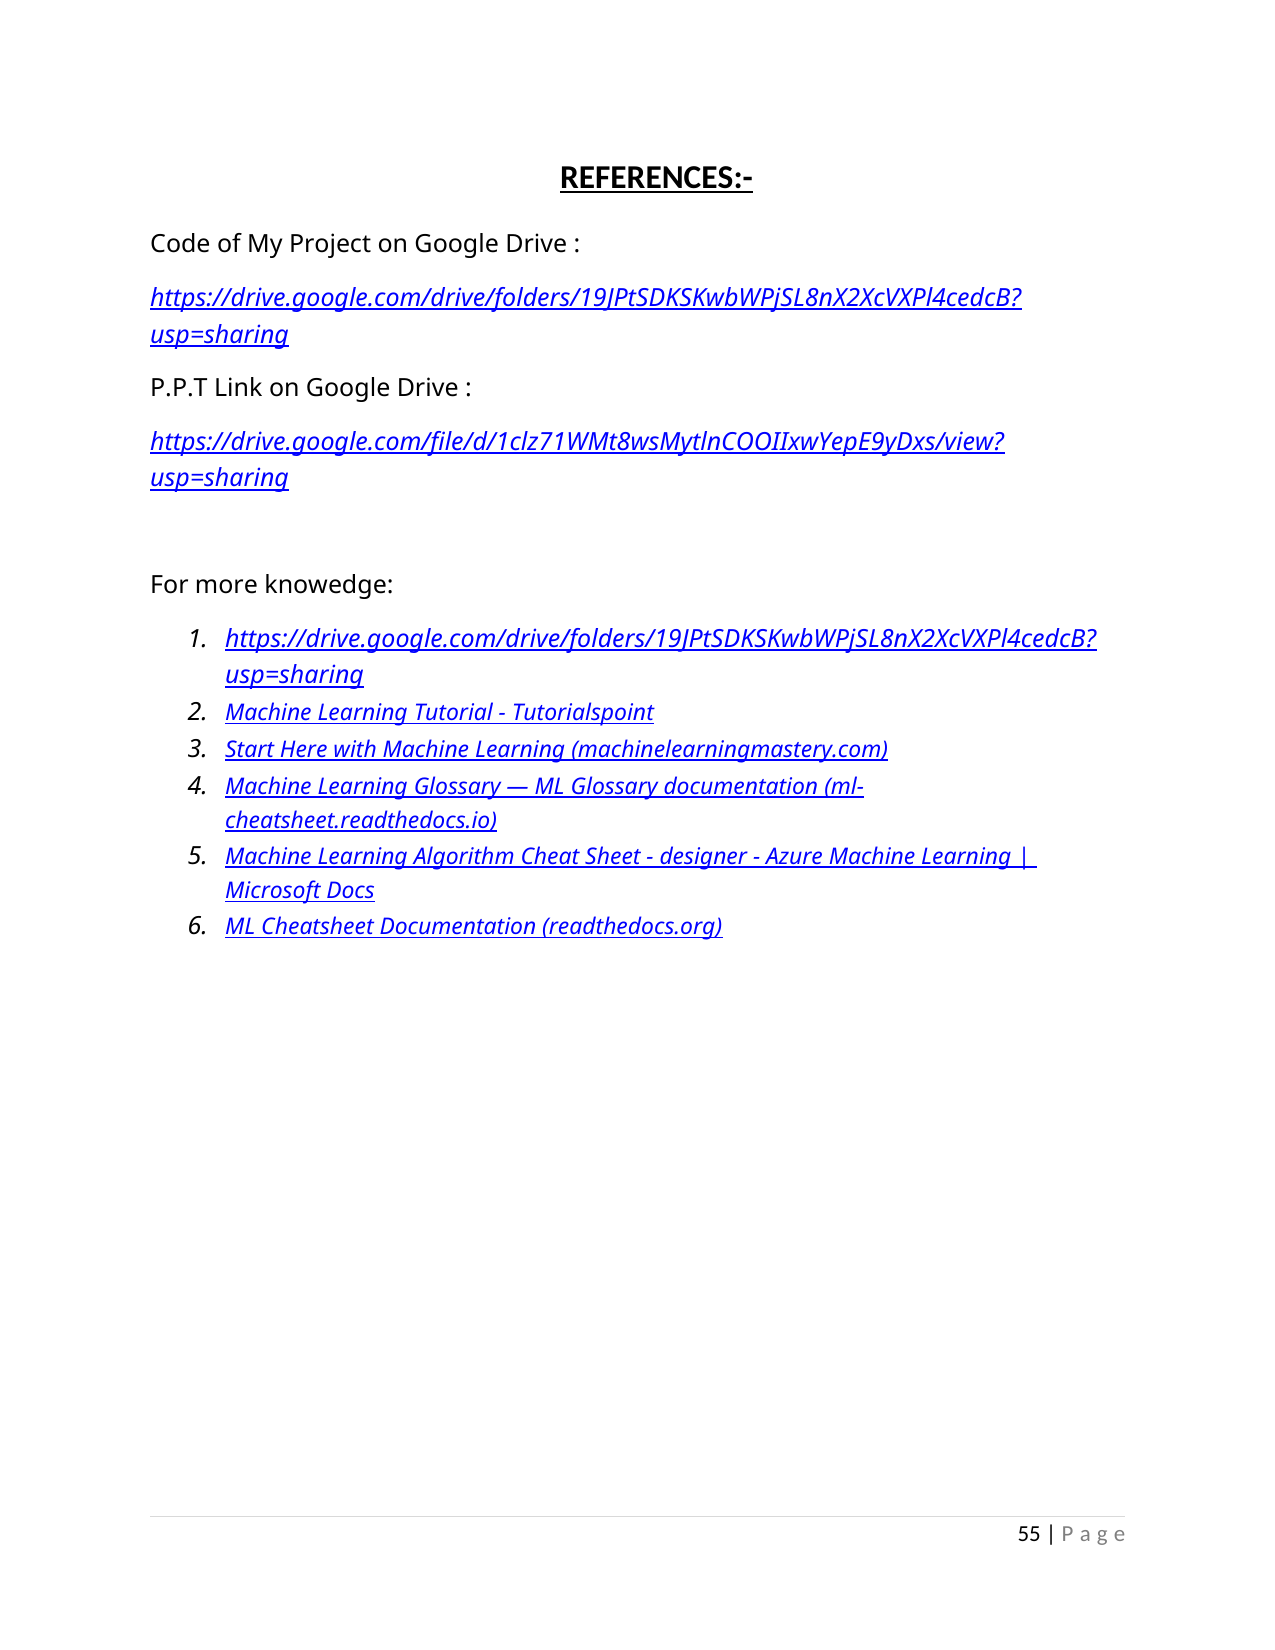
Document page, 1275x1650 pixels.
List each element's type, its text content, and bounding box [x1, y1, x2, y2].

list Machine Learning Algorithm Cheat Sheet - designer - Azure Machine Learning | Microsoft Docs [187, 838, 1125, 906]
list Machine Learning Glossary — ML Glossary documentation (ml-cheatsheet.readthedocs.io) [187, 767, 1125, 835]
list Start Here with Machine Learning (machinelearningmastery.com) [187, 731, 1125, 765]
text https://drive.google.com/file/d/1clz71WMt8wsMytlnCOOIIxwYepE9yDxs/view?usp=sharing [150, 423, 1125, 494]
text https://drive.google.com/drive/folders/19JPtSDKSKwbWPjSL8nX2XcVXPl4cedcB?usp=sharing [150, 279, 1125, 350]
text Code of My Project on Google Drive : [150, 226, 1125, 260]
list ML Cheatsheet Documentation (readthedocs.org) [187, 908, 1125, 942]
list Machine Learning Tutorial - Tutorialspoint [187, 694, 1125, 728]
text For more knowedge: [150, 567, 1125, 601]
text P.P.T Link on Google Drive : [150, 370, 1125, 404]
list https://drive.google.com/drive/folders/19JPtSDKSKwbWPjSL8nX2XcVXPl4cedcB?usp=sharing [187, 620, 1125, 691]
text REFERENCES:- [187, 156, 1125, 197]
